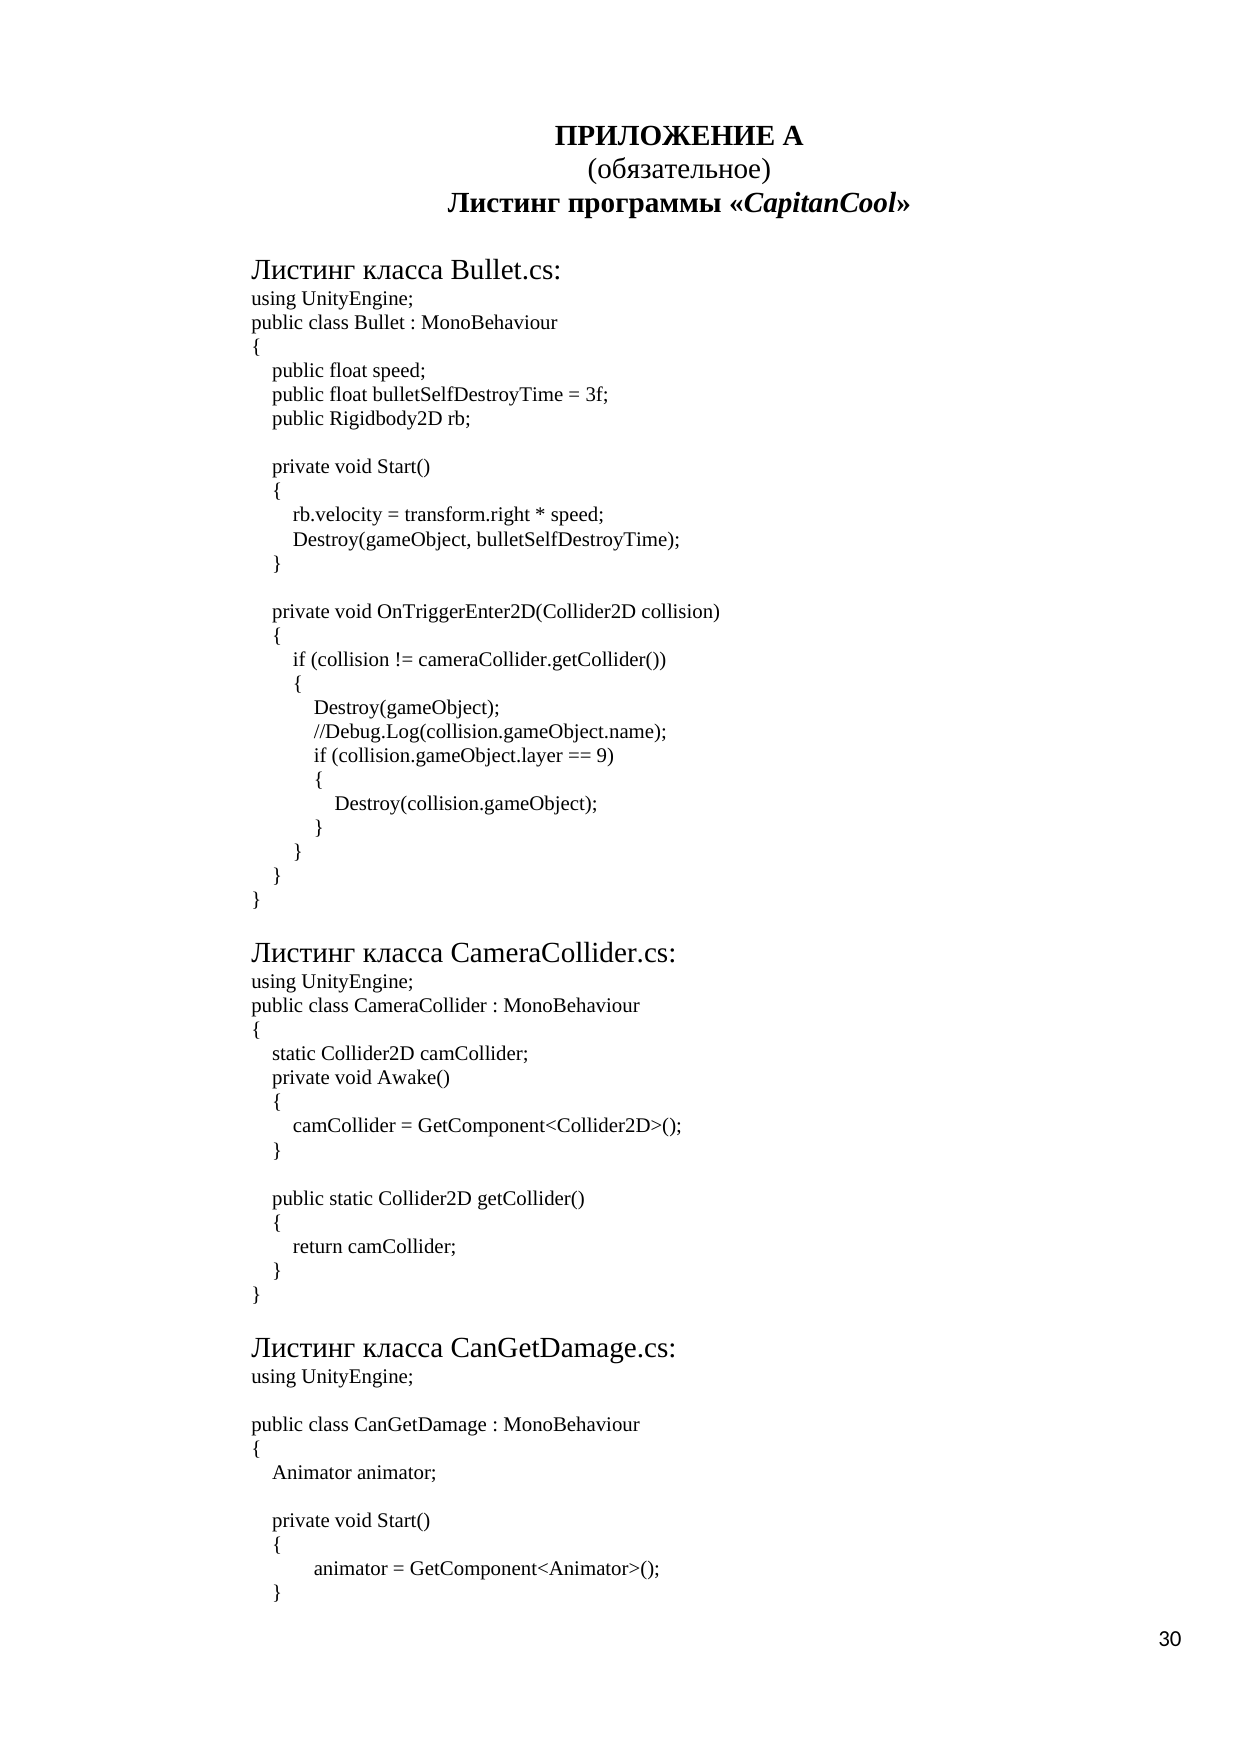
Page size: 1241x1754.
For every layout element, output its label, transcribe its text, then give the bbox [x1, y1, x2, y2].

text public class CameraCollider : MonoBehaviour [177, 993, 1181, 1017]
text //Debug.Log(collision.gameObject.name); [177, 719, 1181, 743]
text using UnityEngine; [177, 286, 1181, 310]
text using UnityEngine; [177, 1363, 1181, 1388]
text Destroy(collision.gameObject); [177, 791, 1181, 815]
text ПРИЛОЖЕНИЕ А [177, 118, 1181, 152]
text Destroy(gameObject); [177, 695, 1181, 719]
text } [177, 1258, 1181, 1282]
text } [177, 839, 1181, 863]
text public class Bullet : MonoBehaviour [177, 310, 1181, 334]
text if (collision.gameObject.layer == 9) [177, 743, 1181, 767]
text { [177, 1089, 1181, 1113]
text Листинг класса Bullet.cs: [177, 252, 1181, 286]
text Листинг программы «CapitanCool» [177, 185, 1181, 219]
text camCollider = GetComponent<Collider2D>(); [177, 1113, 1181, 1137]
text } [177, 863, 1181, 887]
text { [177, 1532, 1181, 1556]
text { [177, 1436, 1181, 1460]
text public static Collider2D getCollider() [177, 1186, 1181, 1210]
text private void Start() [177, 1508, 1181, 1532]
text private void Start() [177, 454, 1181, 478]
text private void OnTriggerEnter2D(Collider2D collision) [177, 599, 1181, 623]
text Листинг класса CanGetDamage.cs: [177, 1330, 1181, 1363]
text if (collision != cameraCollider.getCollider()) [177, 647, 1181, 671]
text static Collider2D camCollider; [177, 1041, 1181, 1065]
text { [177, 478, 1181, 502]
text public float speed; [177, 358, 1181, 382]
text public class CanGetDamage : MonoBehaviour [177, 1412, 1181, 1436]
text { [177, 334, 1181, 358]
text { [177, 1017, 1181, 1041]
text Листинг класса CameraCollider.cs: [177, 936, 1181, 969]
text } [177, 1137, 1181, 1162]
text } [177, 1282, 1181, 1306]
text return camCollider; [177, 1234, 1181, 1258]
text rb.velocity = transform.right * speed; [177, 502, 1181, 526]
text Destroy(gameObject, bulletSelfDestroyTime); [177, 526, 1181, 551]
text animator = GetComponent<Animator>(); [177, 1556, 1181, 1580]
text { [177, 623, 1181, 647]
text } [177, 1580, 1181, 1604]
text private void Awake() [177, 1065, 1181, 1089]
text { [177, 767, 1181, 791]
text public float bulletSelfDestroyTime = 3f; [177, 382, 1181, 406]
text using UnityEngine; [177, 969, 1181, 993]
text public Rigidbody2D rb; [177, 406, 1181, 430]
text { [177, 671, 1181, 695]
text { [177, 1210, 1181, 1234]
text Animator animator; [177, 1460, 1181, 1484]
text } [177, 887, 1181, 911]
text } [177, 551, 1181, 574]
text (обязательное) [177, 152, 1181, 185]
text } [177, 815, 1181, 839]
